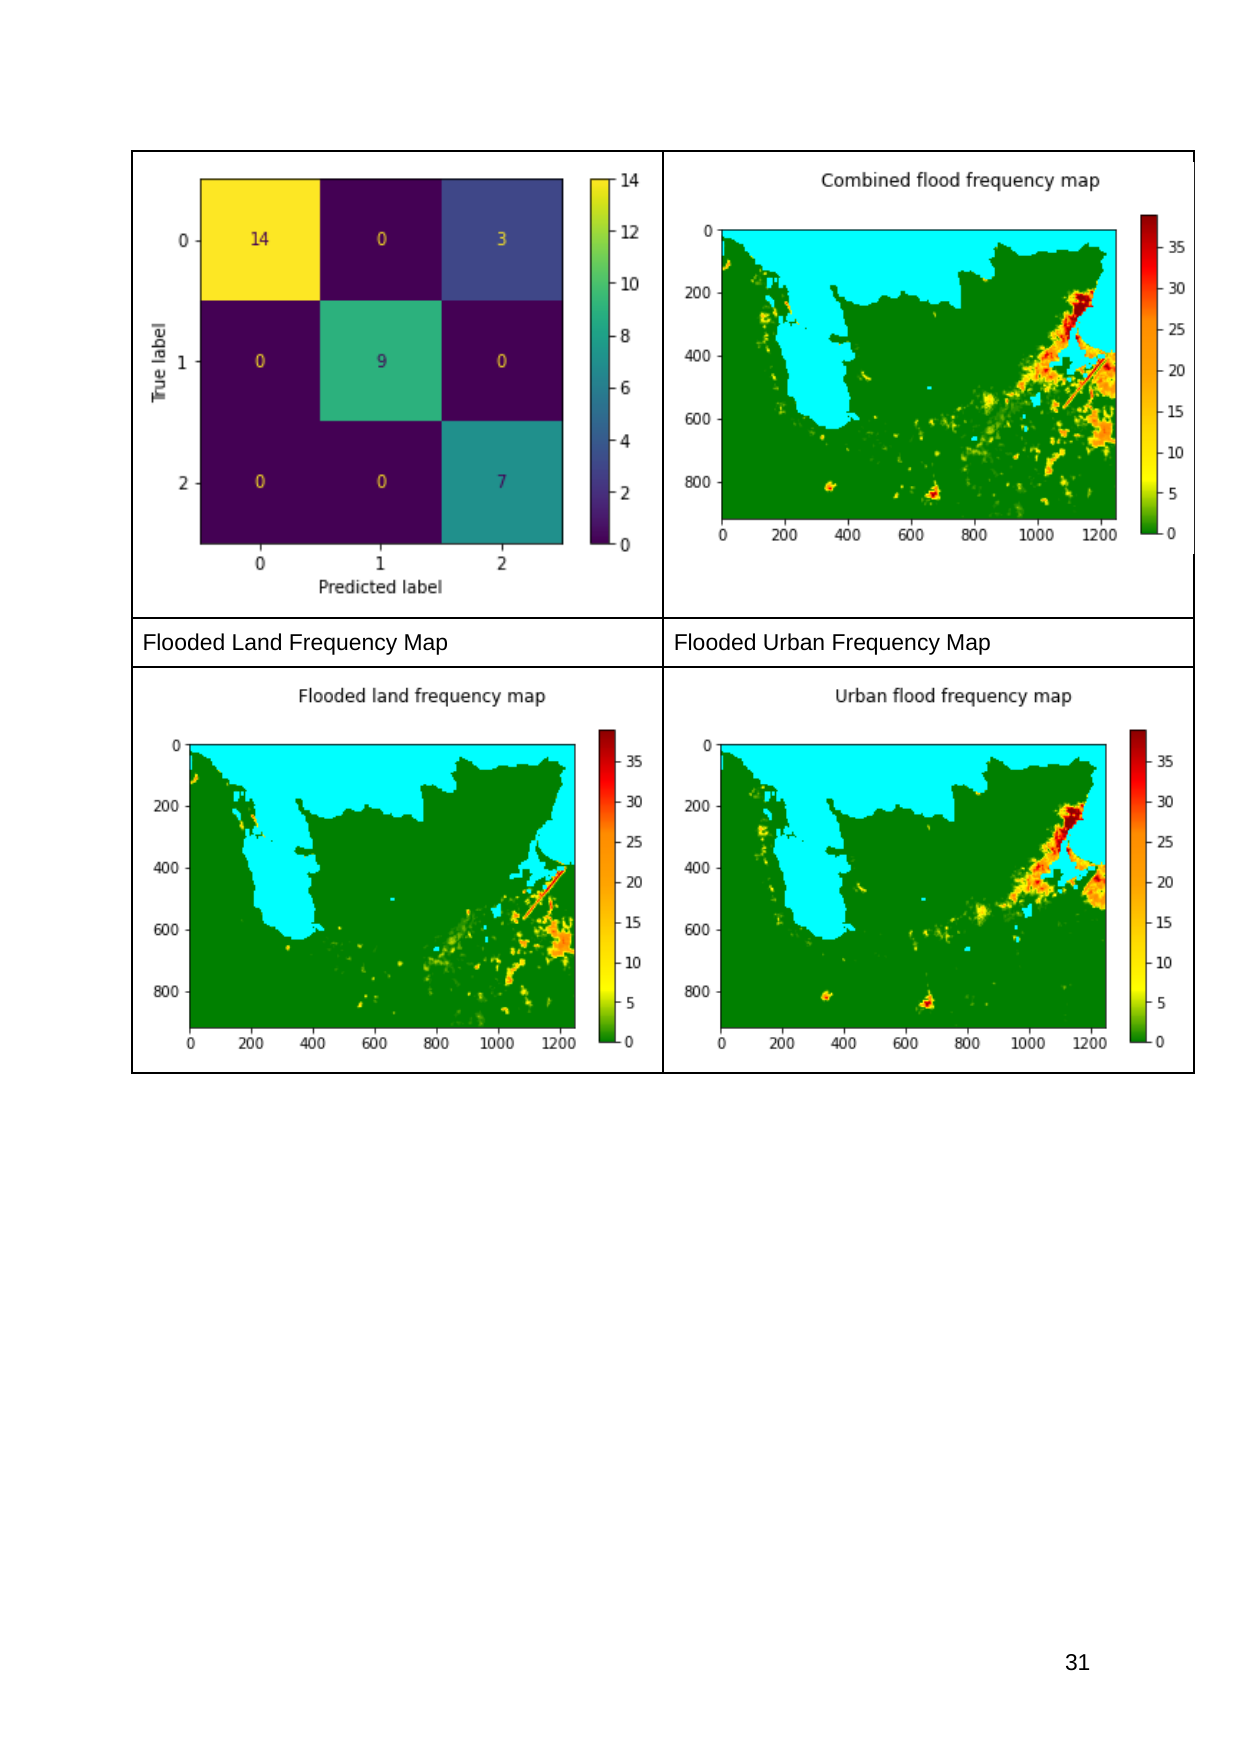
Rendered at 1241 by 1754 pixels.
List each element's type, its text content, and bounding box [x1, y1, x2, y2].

table_cell [664, 152, 1193, 617]
picture [142, 678, 652, 1062]
picture [142, 162, 652, 607]
picture [673, 162, 1195, 554]
table_cell [133, 152, 662, 617]
table_cell Flooded Urban Frequency Map [664, 619, 1193, 666]
table_cell Flooded Land Frequency Map [133, 619, 662, 666]
picture [673, 678, 1183, 1062]
table_cell [664, 668, 1193, 1072]
table_cell [133, 668, 662, 1072]
